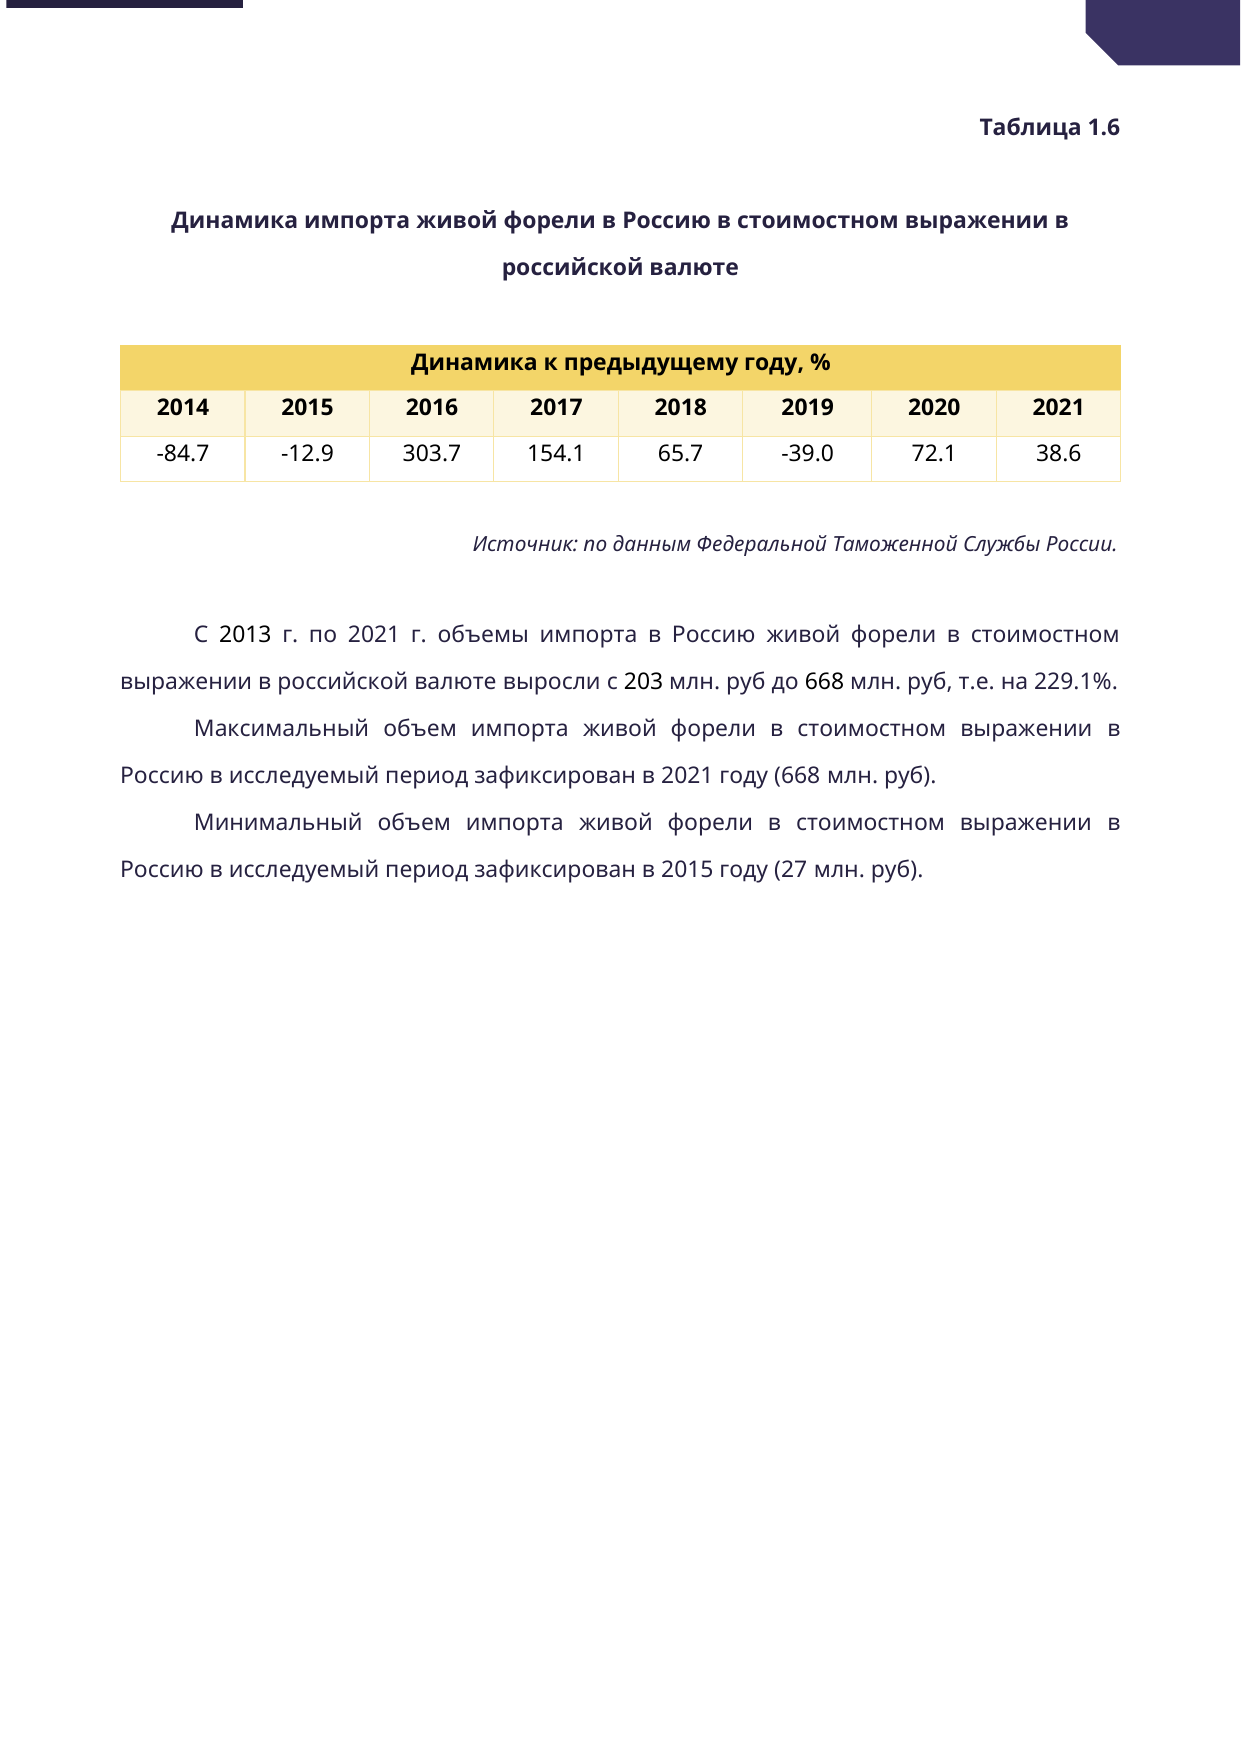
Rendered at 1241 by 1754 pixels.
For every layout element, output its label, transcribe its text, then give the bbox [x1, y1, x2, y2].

text Таблица 1.6 [120, 110, 1120, 142]
table_cell 2014 [121, 391, 244, 436]
table_cell 2021 [997, 391, 1120, 436]
table_cell -39.0 [743, 437, 871, 481]
table_cell 2020 [872, 391, 996, 436]
table_cell -84.7 [121, 437, 244, 481]
text Динамика импорта живой форели в Россию в стоимостном выражении в российской валюте [120, 204, 1120, 282]
table_header Динамика к предыдущему году, % [121, 346, 1120, 390]
table_cell 65.7 [619, 437, 742, 481]
table_cell 154.1 [494, 437, 618, 481]
table_cell 2019 [743, 391, 871, 436]
table_cell 2015 [246, 391, 369, 436]
text Источник: по данным Федеральной Таможенной Службы России. [120, 529, 1120, 557]
text Минимальный объем импорта живой форели в стоимостном выражении в Россию в исследуемый период зафиксирован в 2015 году (27 млн. руб). [120, 806, 1120, 884]
table_cell 38.6 [997, 437, 1120, 481]
table_cell 2017 [494, 391, 618, 436]
table_cell 303.7 [370, 437, 493, 481]
table_cell 2018 [619, 391, 742, 436]
table_cell -12.9 [246, 437, 369, 481]
table_cell 72.1 [872, 437, 996, 481]
text С 2013 г. по 2021 г. объемы импорта в Россию живой форели в стоимостном выражении в российской валюте выросли с 203 млн. руб до 668 млн. руб, т.е. на 229.1%. [120, 618, 1120, 697]
table_cell 2016 [370, 391, 493, 436]
text Максимальный объем импорта живой форели в стоимостном выражении в Россию в исследуемый период зафиксирован в 2021 году (668 млн. руб). [120, 712, 1120, 790]
